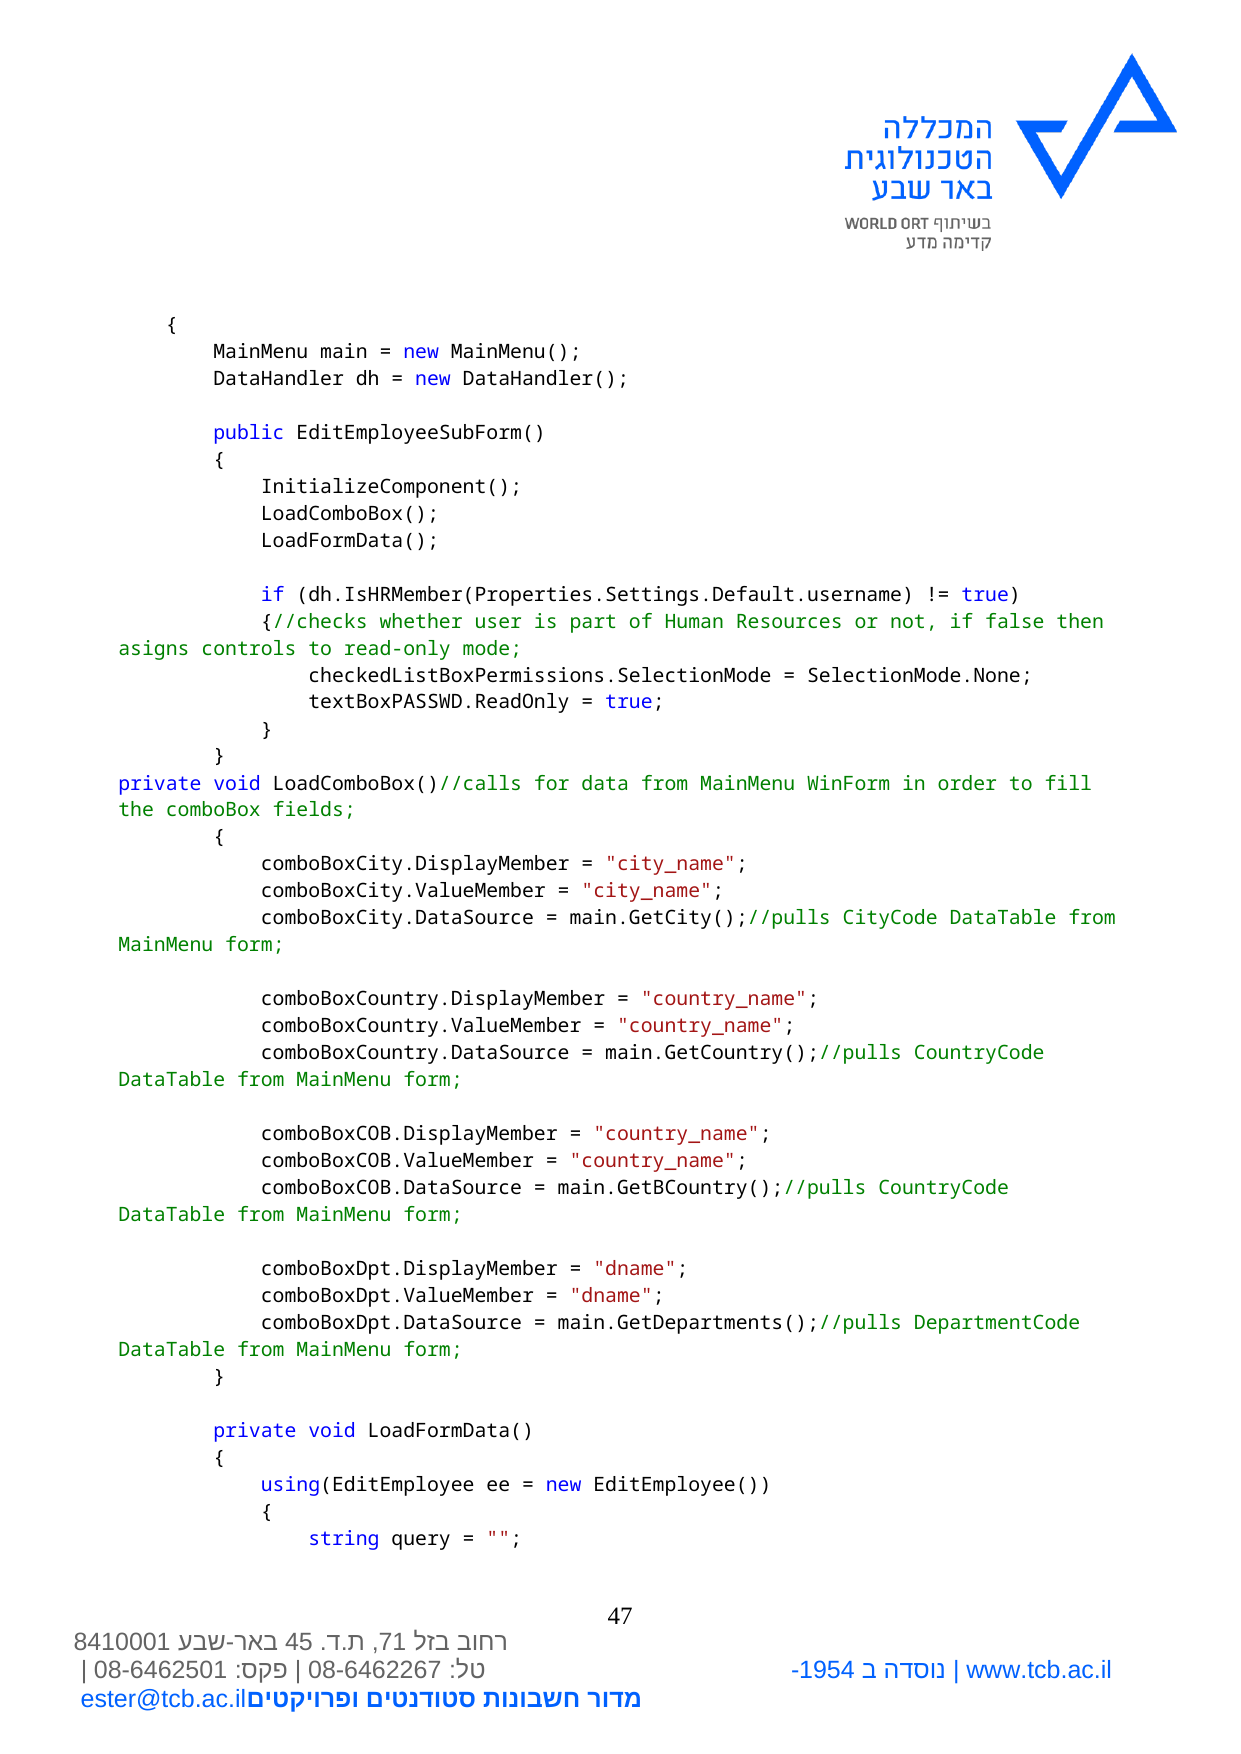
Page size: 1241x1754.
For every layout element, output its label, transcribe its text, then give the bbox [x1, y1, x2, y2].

text } [118, 742, 1122, 769]
text {//checks whether user is part of Human Resources or not, if false then asigns controls to read-only mode; [118, 607, 1122, 661]
text { [118, 1497, 1122, 1524]
text using(EditEmployee ee = new EditEmployee()) [118, 1470, 1122, 1497]
text textBoxPASSWD.ReadOnly = true; [118, 688, 1122, 715]
text comboBoxCountry.ValueMember = "country_name"; [118, 1012, 1122, 1038]
text InitializeComponent(); [118, 472, 1122, 499]
text comboBoxCity.DataSource = main.GetCity();//pulls CityCode DataTable from MainMenu form; [118, 904, 1122, 958]
text } [118, 1362, 1122, 1389]
text LoadComboBox(); [118, 499, 1122, 526]
text } [118, 715, 1122, 742]
text MainMenu main = new MainMenu(); [118, 337, 1122, 364]
text public EditEmployeeSubForm() [118, 418, 1122, 445]
text checkedListBoxPermissions.SelectionMode = SelectionMode.None; [118, 661, 1122, 688]
text comboBoxCity.ValueMember = "city_name"; [118, 877, 1122, 904]
text comboBoxDpt.ValueMember = "dname"; [118, 1281, 1122, 1308]
text comboBoxCOB.ValueMember = "country_name"; [118, 1146, 1122, 1173]
text comboBoxCountry.DataSource = main.GetCountry();//pulls CountryCode DataTable from MainMenu form; [118, 1038, 1122, 1092]
picture [844, 53, 1177, 251]
text LoadFormData(); [118, 526, 1122, 553]
text comboBoxCountry.DisplayMember = "country_name"; [118, 984, 1122, 1012]
text comboBoxCity.DisplayMember = "city_name"; [118, 850, 1122, 877]
text comboBoxDpt.DisplayMember = "dname"; [118, 1254, 1122, 1281]
text string query = ""; [118, 1524, 1122, 1551]
text comboBoxDpt.DataSource = main.GetDepartments();//pulls DepartmentCode DataTable from MainMenu form; [118, 1308, 1122, 1362]
text DataHandler dh = new DataHandler(); [118, 364, 1122, 391]
text comboBoxCOB.DataSource = main.GetBCountry();//pulls CountryCode DataTable from MainMenu form; [118, 1173, 1122, 1227]
text comboBoxCOB.DisplayMember = "country_name"; [118, 1119, 1122, 1146]
text { [118, 445, 1122, 472]
text { [118, 1443, 1122, 1470]
text private void LoadComboBox()//calls for data from MainMenu WinForm in order to fill the comboBox fields; [118, 769, 1122, 823]
text private void LoadFormData() [118, 1416, 1122, 1443]
text if (dh.IsHRMember(Properties.Settings.Default.username) != true) [118, 580, 1122, 607]
text { [118, 310, 1122, 337]
text { [118, 823, 1122, 850]
